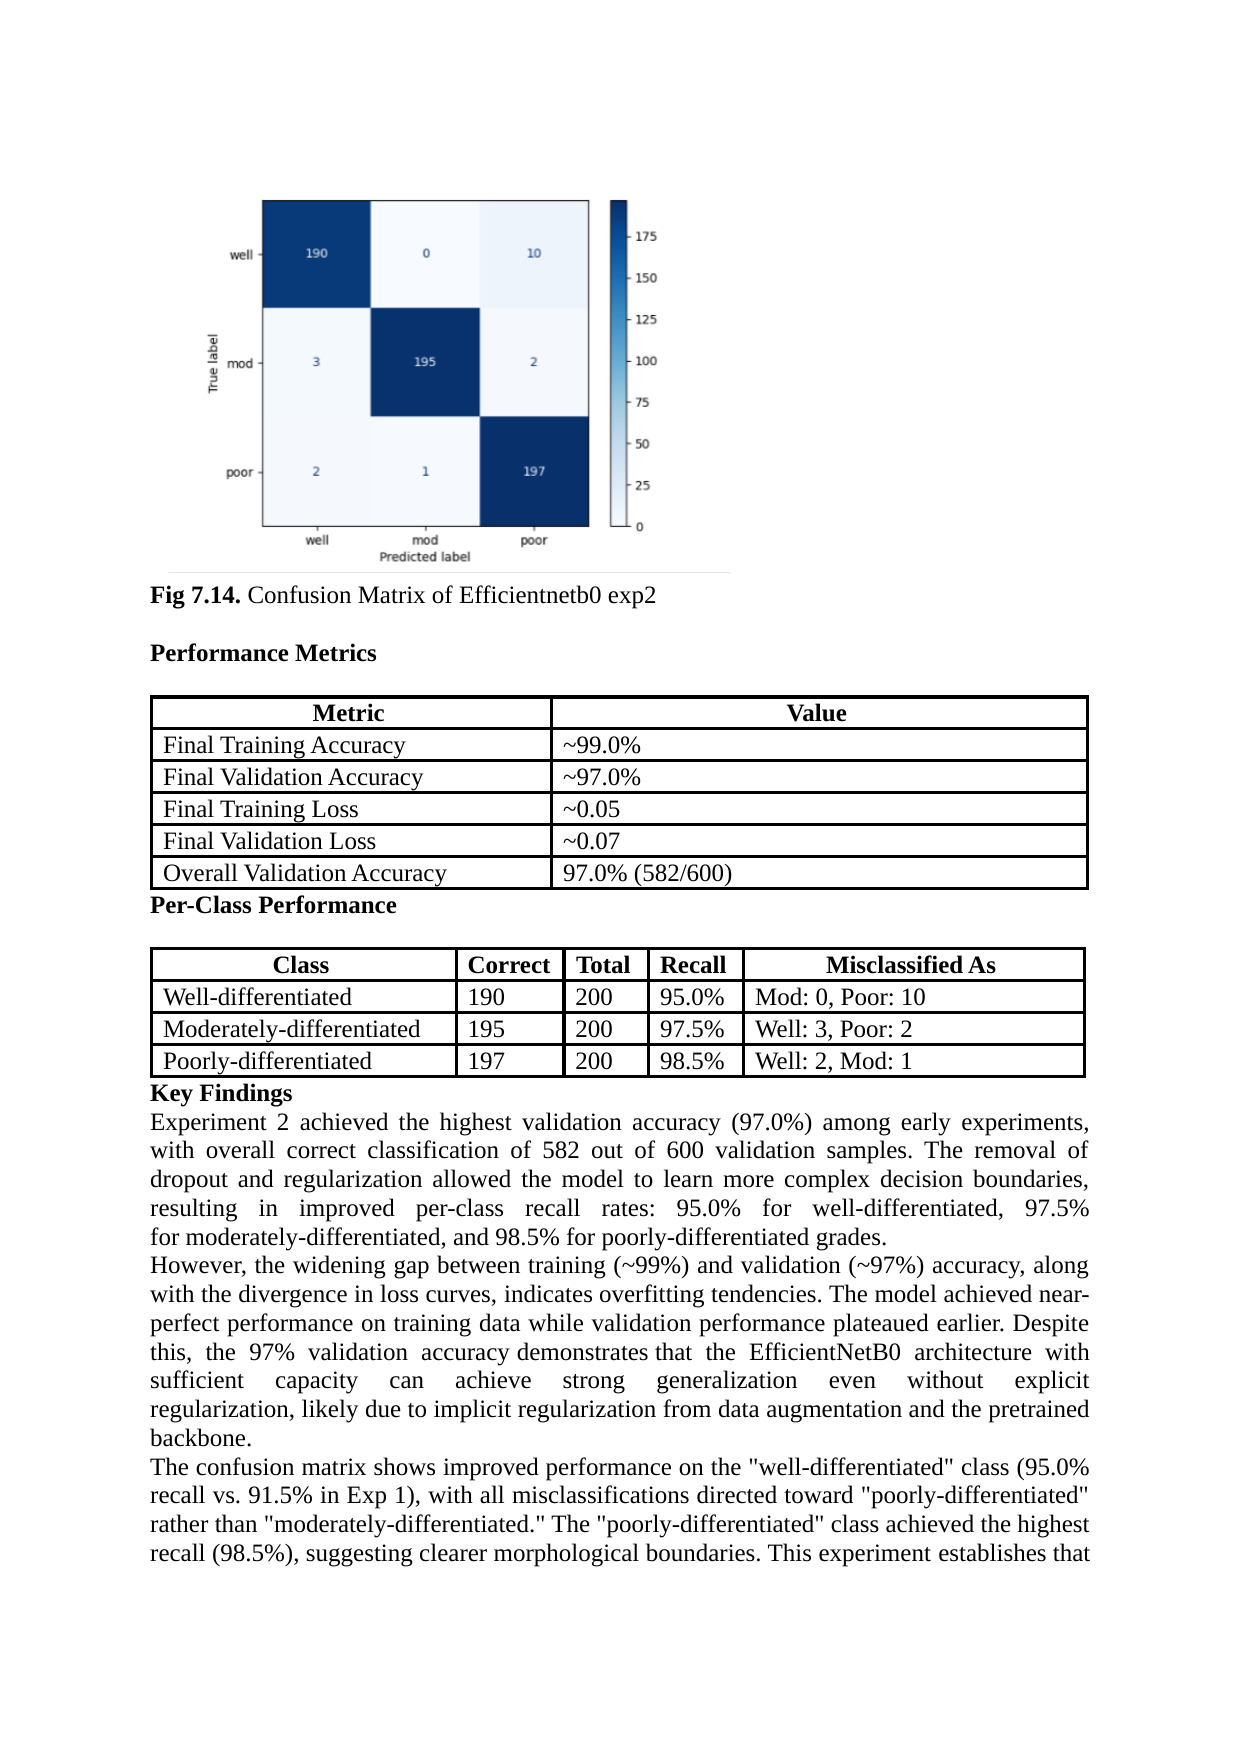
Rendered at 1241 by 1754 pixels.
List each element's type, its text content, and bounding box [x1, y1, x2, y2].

text However, the widening gap between training (~99%) and validation (~97%) accuracy, along with the divergence in loss curves, indicates overfitting tendencies. The model achieved near-perfect performance on training data while validation performance plateaued earlier. Despite this, the 97% validation accuracy demonstrates that the EfficientNetB0 architecture with sufficient capacity can achieve strong generalization even without explicit regularization, likely due to implicit regularization from data augmentation and the pretrained backbone. [150, 1250, 1090, 1452]
table_cell 200 [566, 1014, 647, 1043]
table_cell 95.0% [650, 982, 742, 1011]
table_header Recall [650, 950, 742, 979]
table_cell Final Validation Accuracy [153, 762, 550, 791]
table_cell ~97.0% [553, 762, 1086, 791]
table_cell ~0.05 [553, 794, 1086, 823]
table_header Correct [458, 950, 562, 979]
table_cell Overall Validation Accuracy [153, 858, 550, 887]
table_cell ~99.0% [553, 730, 1086, 759]
table_header Class [153, 950, 455, 979]
table_cell Final Validation Loss [153, 826, 550, 855]
table_cell ~0.07 [553, 826, 1086, 855]
table_header Misclassified As [745, 950, 1083, 979]
table_cell 200 [566, 1046, 647, 1075]
table_cell 195 [458, 1014, 562, 1043]
table_cell Well: 3, Poor: 2 [745, 1014, 1083, 1043]
table_cell 197 [458, 1046, 562, 1075]
table_header Total [566, 950, 647, 979]
table_header Value [553, 699, 1086, 727]
table_cell Well: 2, Mod: 1 [745, 1046, 1083, 1075]
table_cell Poorly-differentiated [153, 1046, 455, 1075]
text Fig 7.14. Confusion Matrix of Efficientnetb0 exp2 [150, 580, 1090, 609]
table_cell 97.5% [650, 1014, 742, 1043]
text Performance Metrics [150, 638, 1090, 667]
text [150, 1452, 1090, 1567]
table_cell Final Training Accuracy [153, 730, 550, 759]
text Per-Class Performance [150, 890, 1090, 918]
table_cell 200 [566, 982, 647, 1011]
table_cell 98.5% [650, 1046, 742, 1075]
table_cell 190 [458, 982, 562, 1011]
table_header Metric [153, 699, 550, 727]
text Key Findings [150, 1078, 1090, 1107]
table_cell Well-differentiated [153, 982, 455, 1011]
table_cell Mod: 0, Poor: 10 [745, 982, 1083, 1011]
text Experiment 2 achieved the highest validation accuracy (97.0%) among early experiments, with overall correct classification of 582 out of 600 validation samples. The removal of dropout and regularization allowed the model to learn more complex decision boundaries, resulting in improved per-class recall rates: 95.0% for well-differentiated, 97.5% for moderately-differentiated, and 98.5% for poorly-differentiated grades. [150, 1107, 1090, 1250]
table_cell Final Training Loss [153, 794, 550, 823]
table_cell Moderately-differentiated [153, 1014, 455, 1043]
table_cell 97.0% (582/600) [553, 858, 1086, 887]
